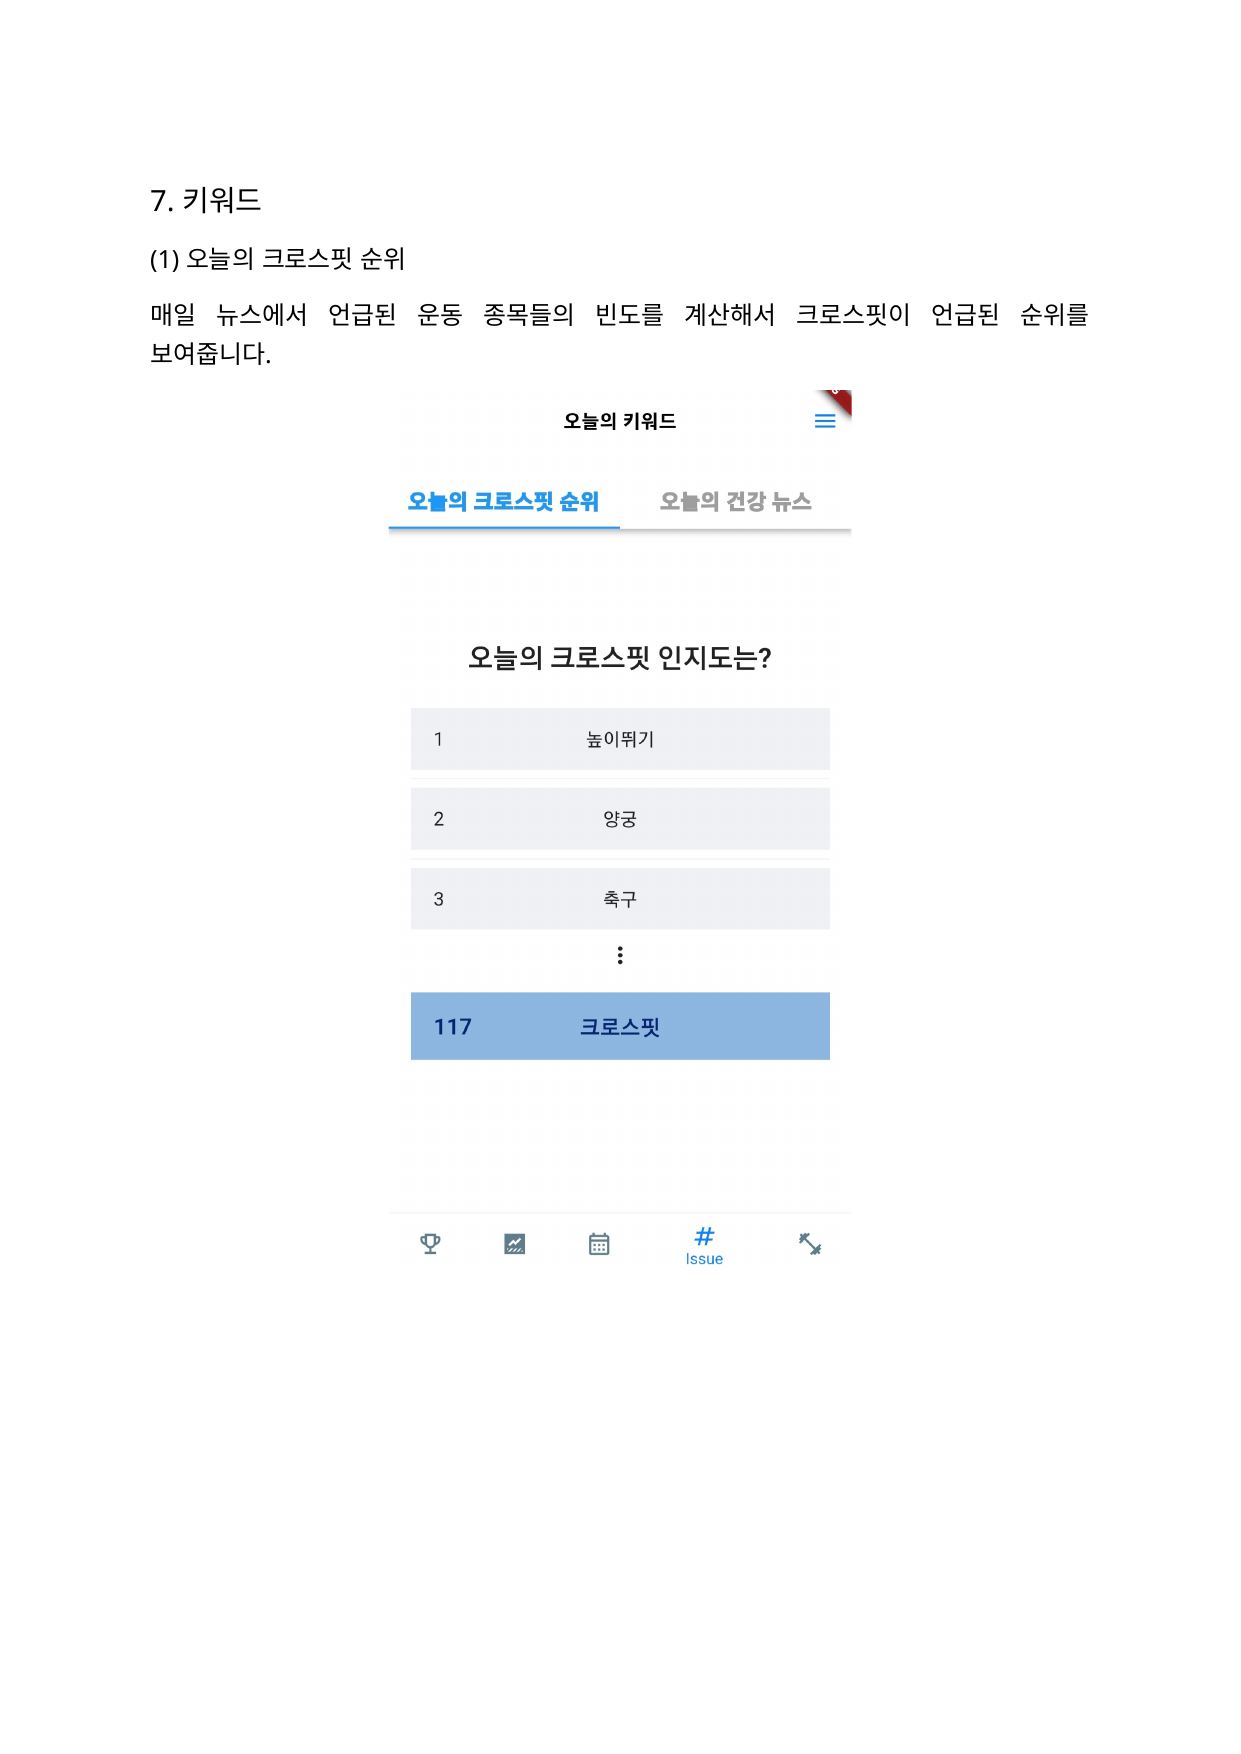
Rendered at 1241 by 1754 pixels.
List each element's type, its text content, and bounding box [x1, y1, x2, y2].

text (1) 오늘의 크로스핏 순위 [150, 239, 1090, 276]
text 7. 키워드 [150, 177, 1090, 219]
picture [388, 390, 852, 1276]
text 매일 뉴스에서 언급된 운동 종목들의 빈도를 계산해서 크로스핏이 언급된 순위를 보여줍니다. [150, 295, 1090, 371]
